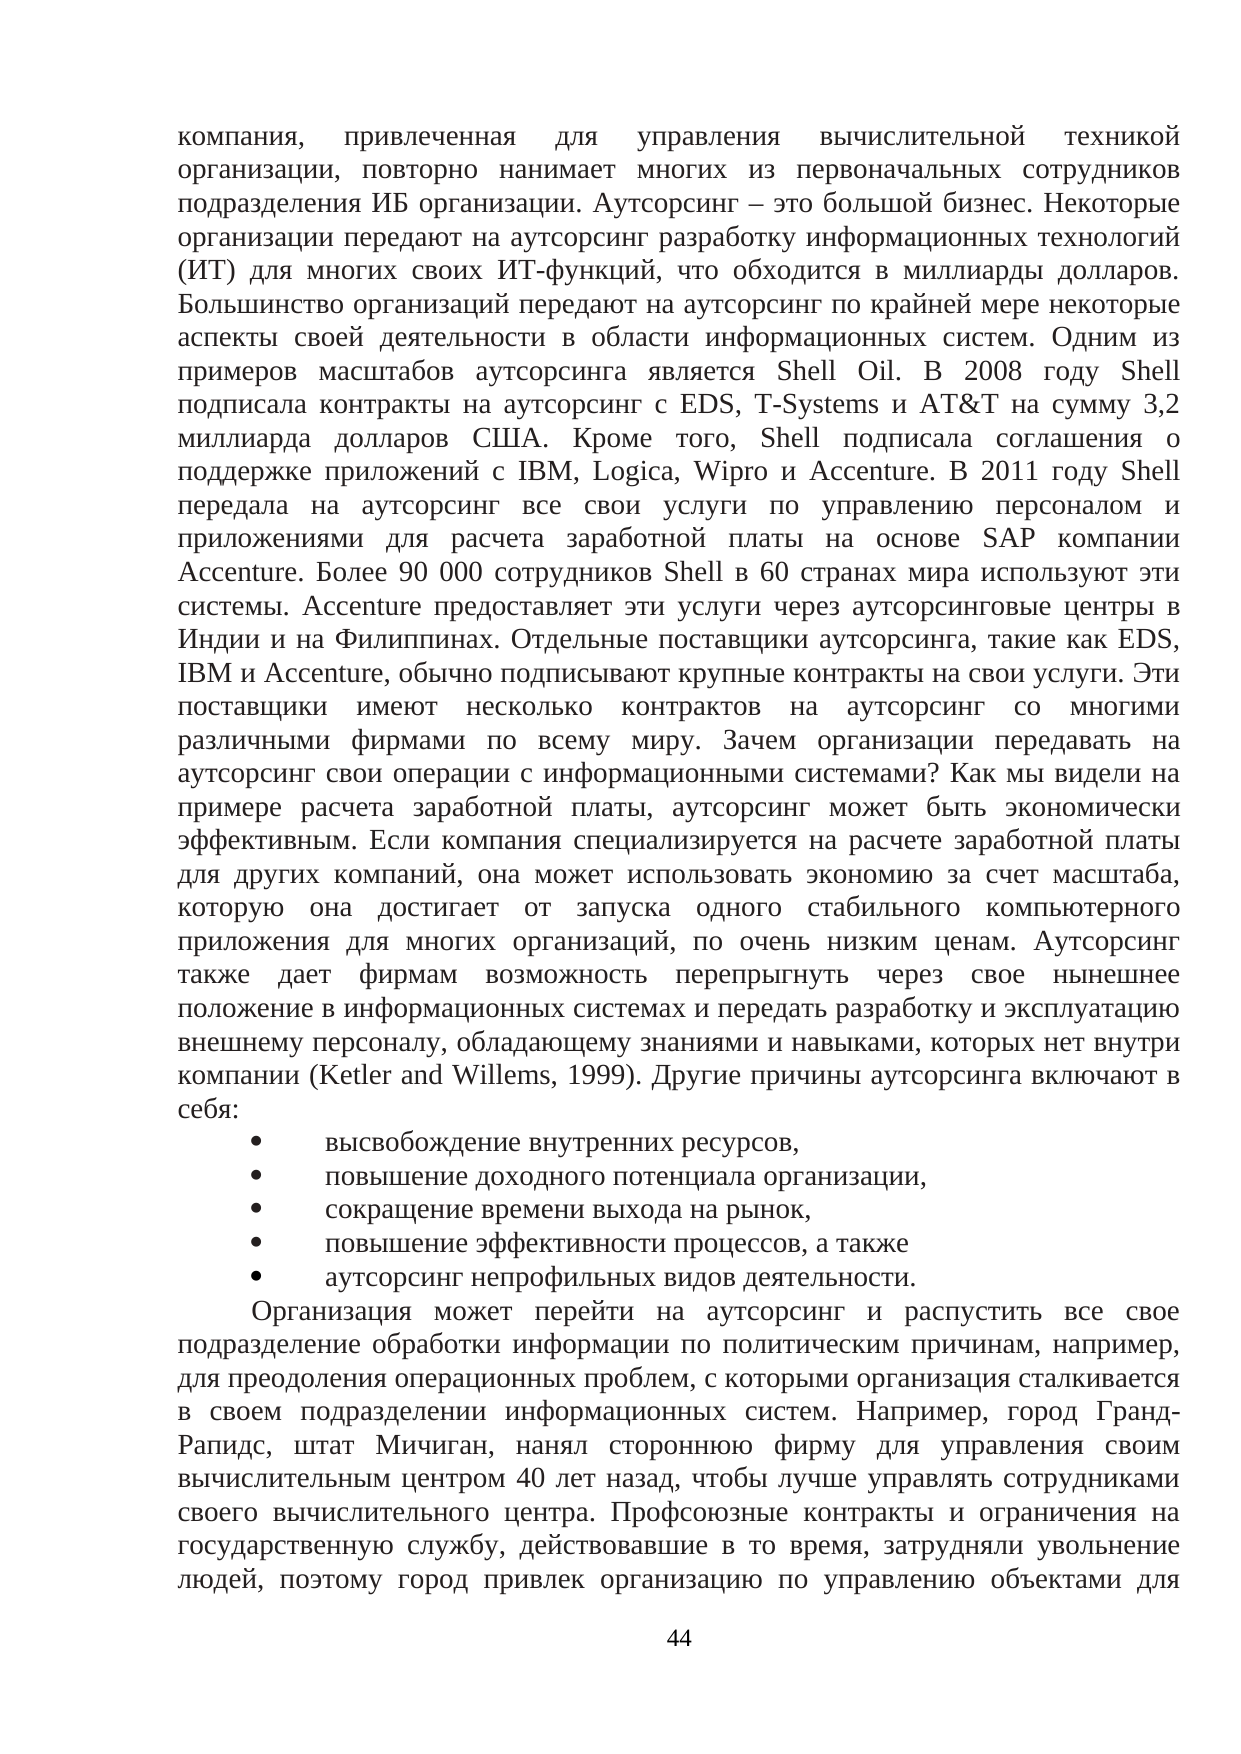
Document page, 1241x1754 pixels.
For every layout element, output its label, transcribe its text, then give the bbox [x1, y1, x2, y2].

list повышение доходного потенциала организации, [177, 1158, 1169, 1192]
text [177, 118, 1181, 1124]
list аутсорсинг непрофильных видов деятельности. [177, 1259, 1169, 1293]
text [177, 1293, 1181, 1594]
list повышение эффективности процессов, а также [177, 1225, 1169, 1259]
list сокращение времени выхода на рынок, [177, 1192, 1169, 1225]
list высвобождение внутренних ресурсов, [177, 1124, 1169, 1158]
